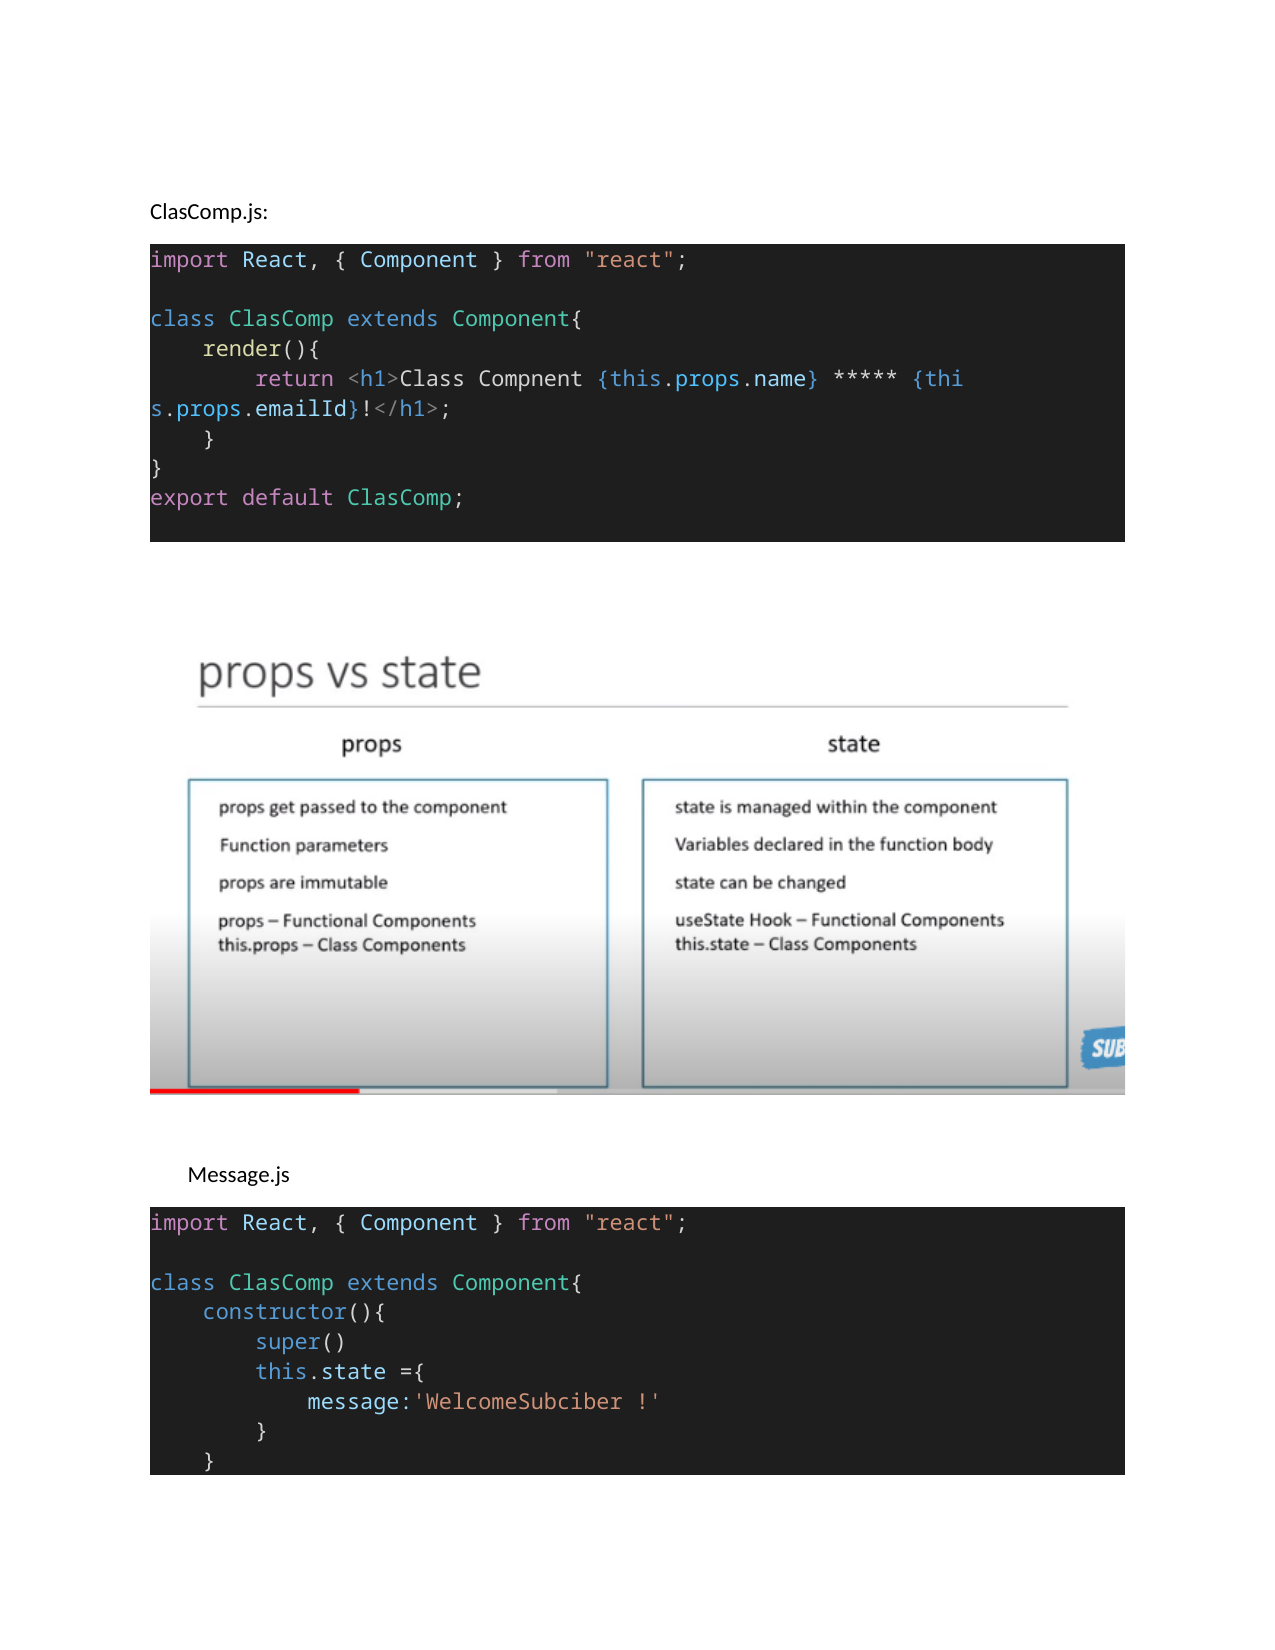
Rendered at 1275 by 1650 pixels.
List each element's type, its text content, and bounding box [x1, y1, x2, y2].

text ClasComp.js: [150, 197, 1125, 225]
text super() [150, 1326, 1125, 1356]
text return <h1>Class Compnent {this.props.name} ***** {this.props.emailId}!</h1>; [150, 363, 1125, 422]
text import React, { Component } from "react"; [150, 244, 1125, 273]
text } [150, 1415, 1125, 1445]
text } [150, 452, 1125, 482]
text } [150, 1445, 1125, 1475]
text export default ClasComp; [150, 482, 1125, 512]
text render(){ [150, 333, 1125, 363]
text constructor(){ [150, 1296, 1125, 1326]
text message:'WelcomeSubciber !' [150, 1386, 1125, 1415]
text Message.js [187, 1160, 1125, 1188]
text import React, { Component } from "react"; [150, 1207, 1125, 1237]
text } [150, 422, 1125, 452]
picture [150, 588, 1125, 1095]
text class ClasComp extends Component{ [150, 1266, 1125, 1296]
text class ClasComp extends Component{ [150, 303, 1125, 333]
text this.state ={ [150, 1356, 1125, 1386]
